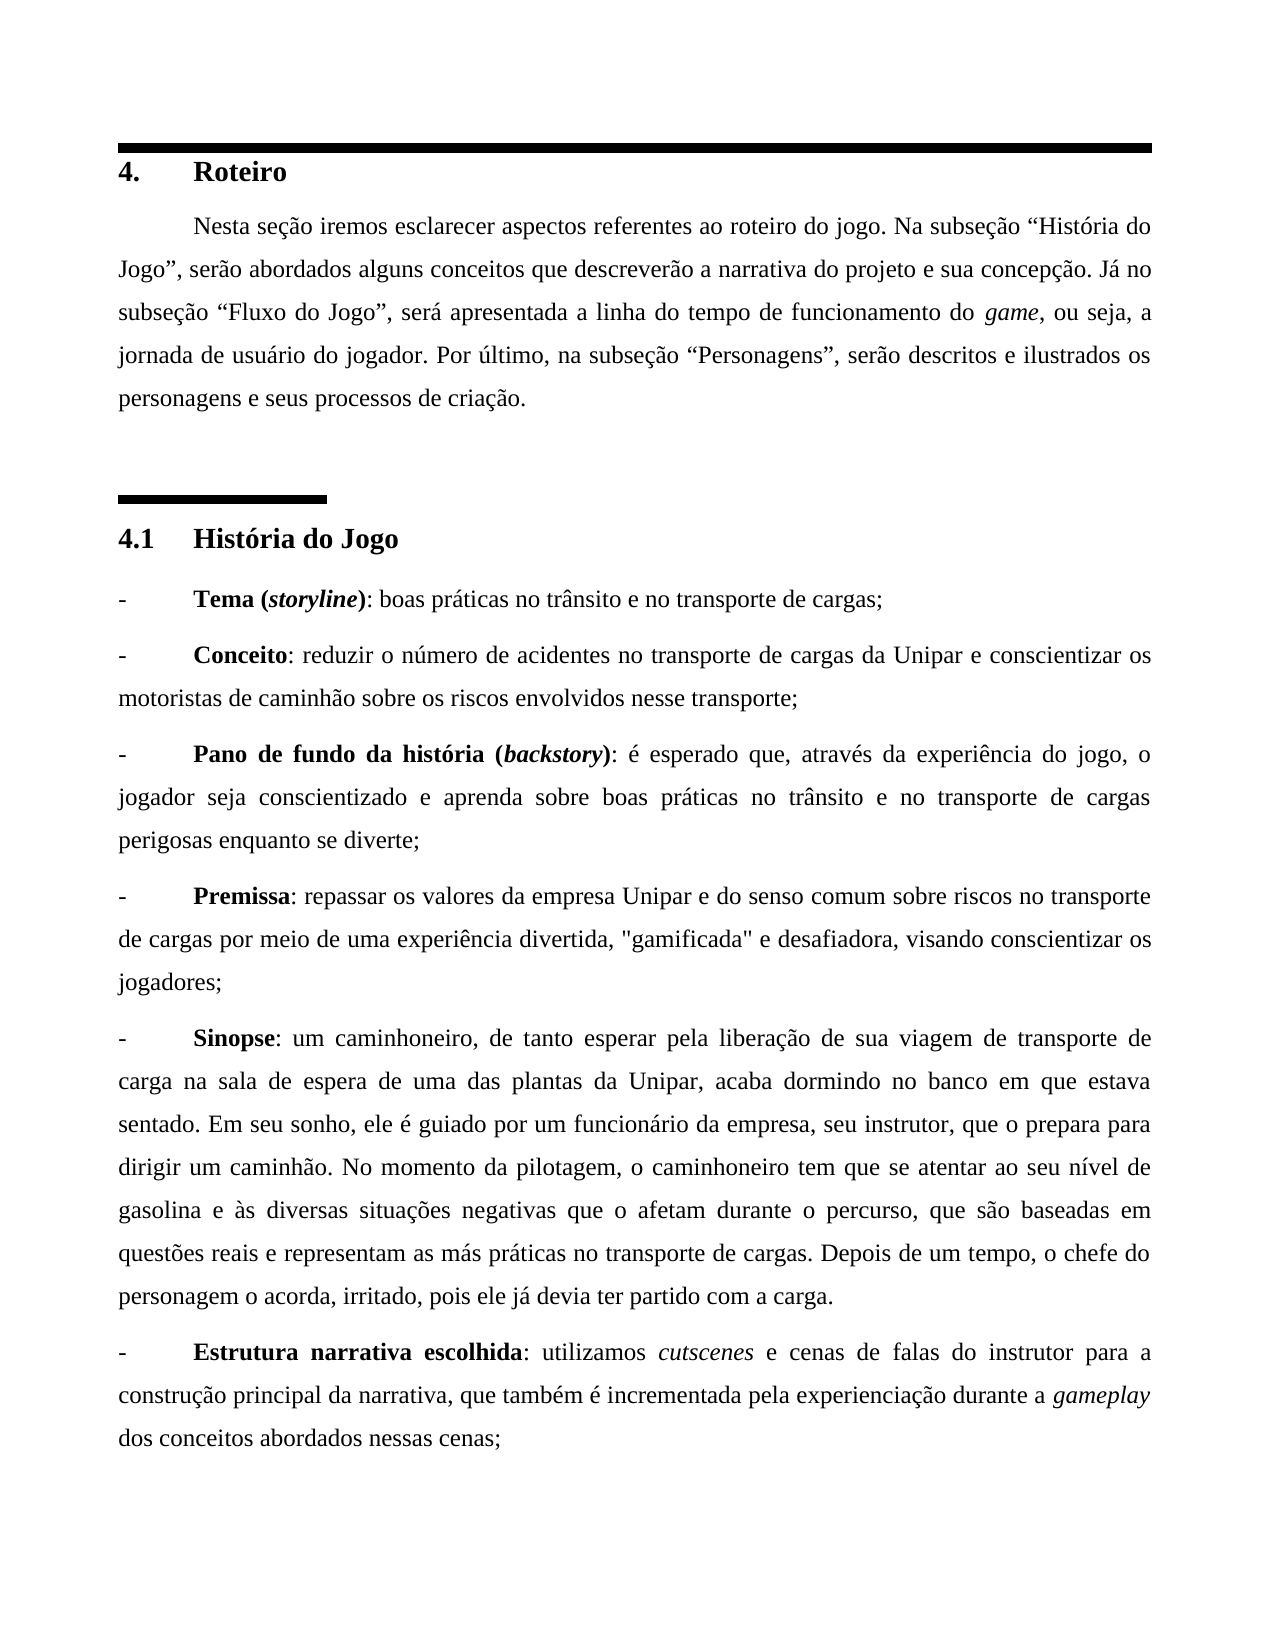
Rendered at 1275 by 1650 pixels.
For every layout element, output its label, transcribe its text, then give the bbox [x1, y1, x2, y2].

text Nesta seção iremos esclarecer aspectos referentes ao roteiro do jogo. Na subseção “História do Jogo”, serão abordados alguns conceitos que descreverão a narrativa do projeto e sua concepção. Já no subseção “Fluxo do Jogo”, será apresentada a linha do tempo de funcionamento do game, ou seja, a jornada de usuário do jogador. Por último, na subseção “Personagens”, serão descritos e ilustrados os personagens e seus processos de criação. [118, 211, 1152, 412]
text - Estrutura narrativa escolhida: utilizamos cutscenes e cenas de falas do instrutor para a construção principal da narrativa, que também é incrementada pela experienciação durante a gameplay dos conceitos abordados nessas cenas; [118, 1337, 1152, 1452]
text - Pano de fundo da história (backstory): é esperado que, através da experiência do jogo, o jogador seja conscientizado e aprenda sobre boas práticas no trânsito e no transporte de cargas perigosas enquanto se diverte; [118, 739, 1152, 854]
text - Sinopse: um caminhoneiro, de tanto esperar pela liberação de sua viagem de transporte de carga na sala de espera de uma das plantas da Unipar, acaba dormindo no banco em que estava sentado. Em seu sonho, ele é guiado por um funcionário da empresa, seu instrutor, que o prepara para dirigir um caminhão. No momento da pilotagem, o caminhoneiro tem que se atentar ao seu nível de gasolina e às diversas situações negativas que o afetam durante o percurso, que são baseadas em questões reais e representam as más práticas no transporte de cargas. Depois de um tempo, o chefe do personagem o acorda, irritado, pois ele já devia ter partido com a carga. [118, 1023, 1152, 1310]
list História do Jogo [118, 522, 1152, 555]
text - Conceito: reduzir o número de acidentes no transporte de cargas da Unipar e conscientizar os motoristas de caminhão sobre os riscos envolvidos nesse transporte; [118, 640, 1152, 712]
title Roteiro [118, 153, 1152, 188]
text - Tema (storyline): boas práticas no trânsito e no transporte de cargas; [118, 584, 1152, 613]
text - Premissa: repassar os valores da empresa Unipar e do senso comum sobre riscos no transporte de cargas por meio de uma experiência divertida, "gamificada" e desafiadora, visando conscientizar os jogadores; [118, 881, 1152, 996]
